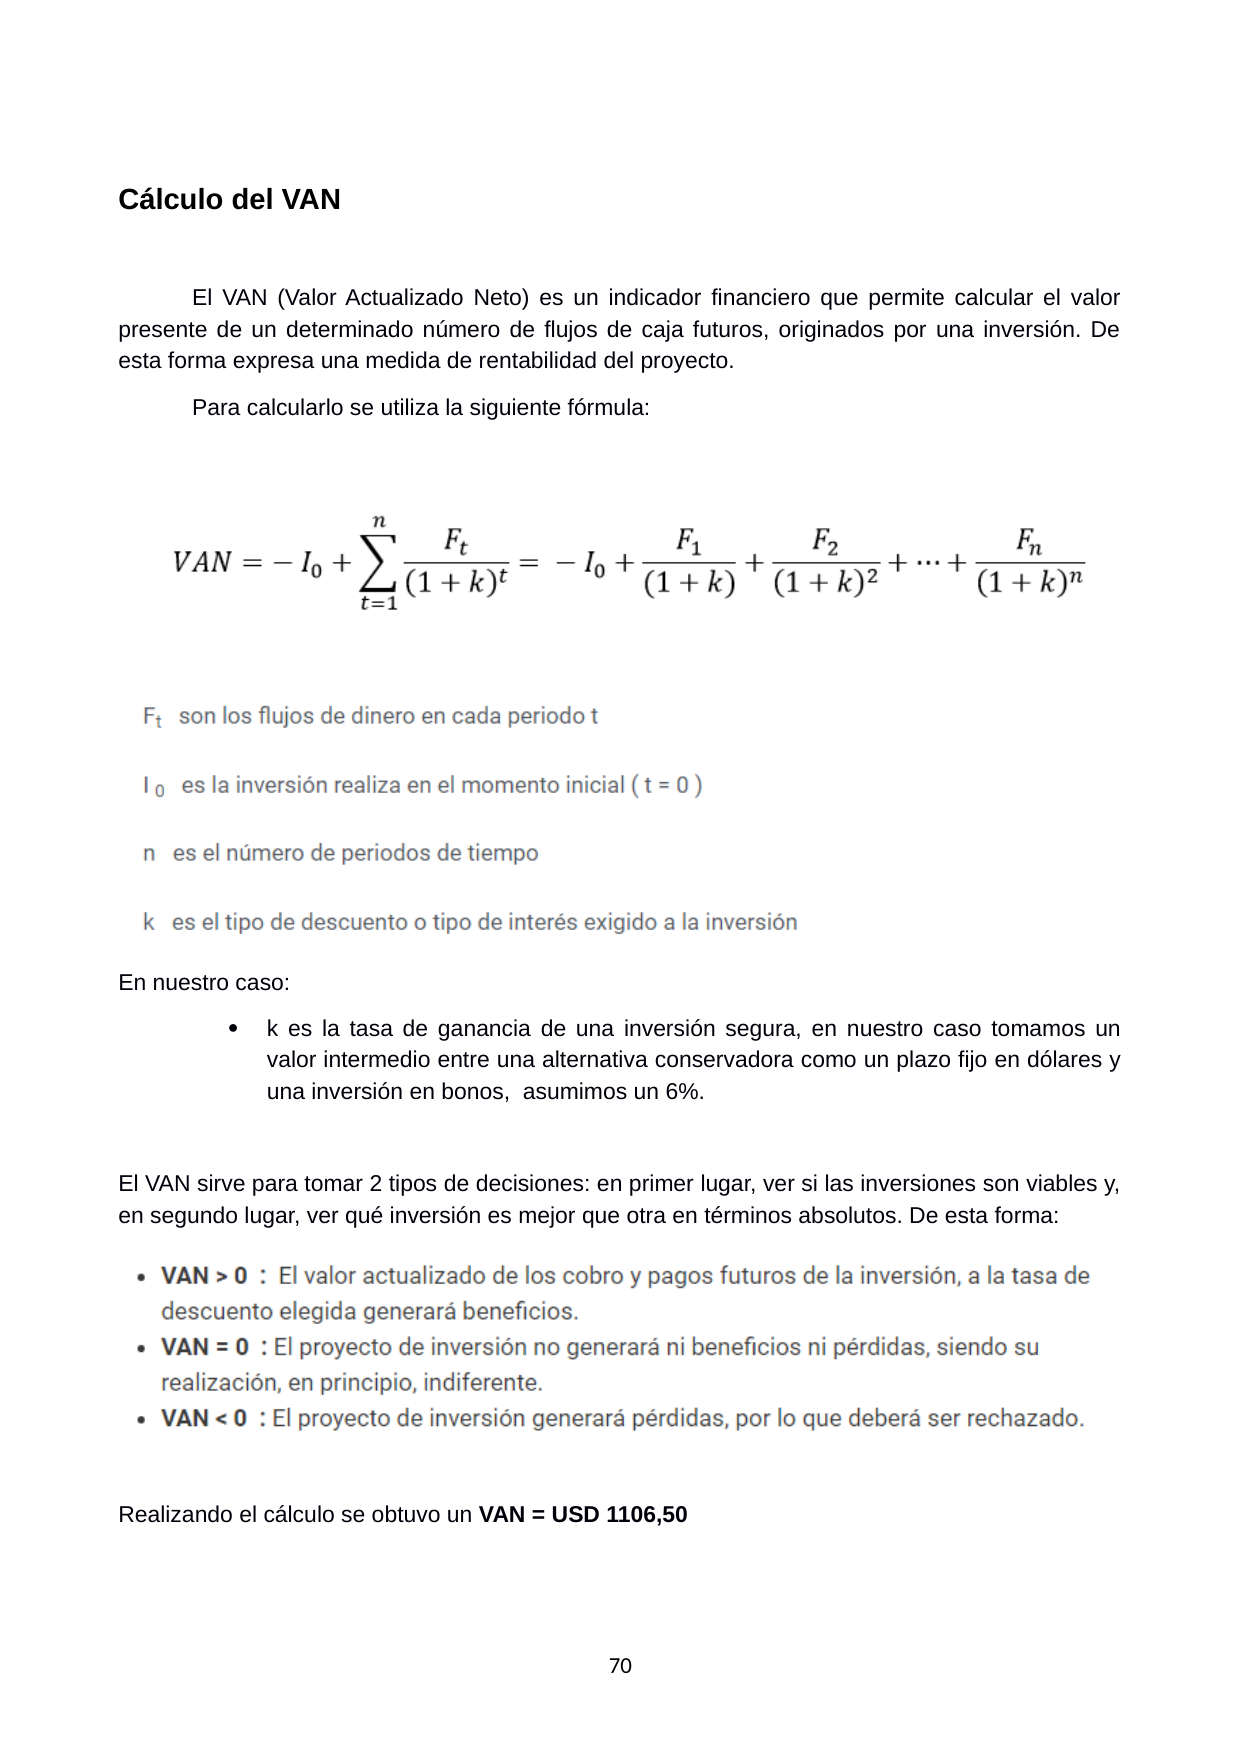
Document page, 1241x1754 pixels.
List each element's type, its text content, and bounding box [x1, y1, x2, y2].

picture [118, 485, 1099, 949]
picture [118, 1247, 1099, 1435]
list k es la tasa de ganancia de una inversión segura, en nuestro caso tomamos un valor intermedio entre una alternativa conservadora como un plazo fijo en dólares y una inversión en bonos, asumimos un 6%. [229, 1015, 1122, 1104]
text El VAN sirve para tomar 2 tipos de decisiones: en primer lugar, ver si las inversiones son viables y, en segundo lugar, ver qué inversión es mejor que otra en términos absolutos. De esta forma: [118, 1170, 1122, 1228]
text Realizando el cálculo se obtuvo un VAN = USD 1106,50 [118, 1501, 1122, 1527]
subtitle Cálculo del VAN [118, 182, 1122, 216]
text En nuestro caso: [118, 969, 1122, 995]
text Para calcularlo se utiliza la siguiente fórmula: [118, 393, 1122, 420]
text El VAN (Valor Actualizado Neto) es un indicador financiero que permite calcular el valor presente de un determinado número de flujos de caja futuros, originados por una inversión. De esta forma expresa una medida de rentabilidad del proyecto. [118, 284, 1122, 374]
